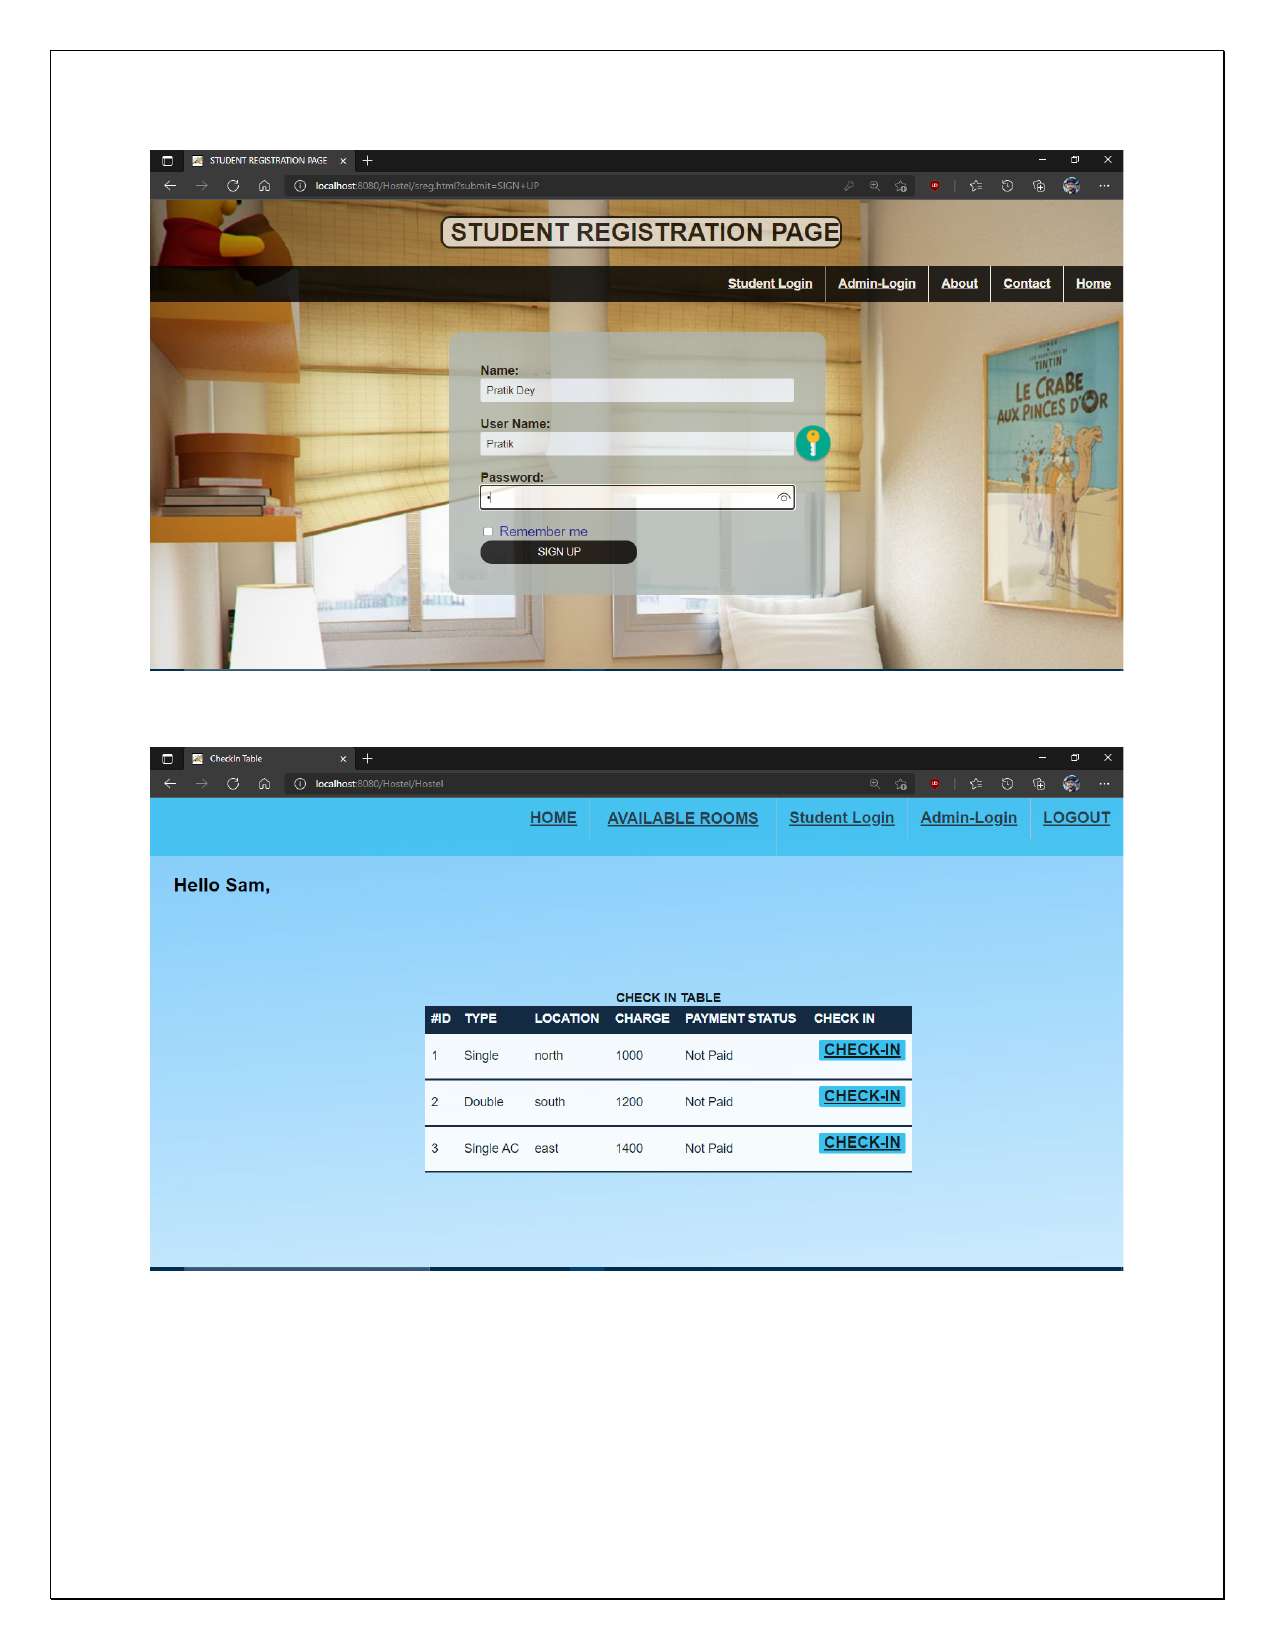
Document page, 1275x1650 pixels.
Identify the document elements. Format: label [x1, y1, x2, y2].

picture [150, 747, 1124, 1271]
picture [150, 150, 1124, 671]
